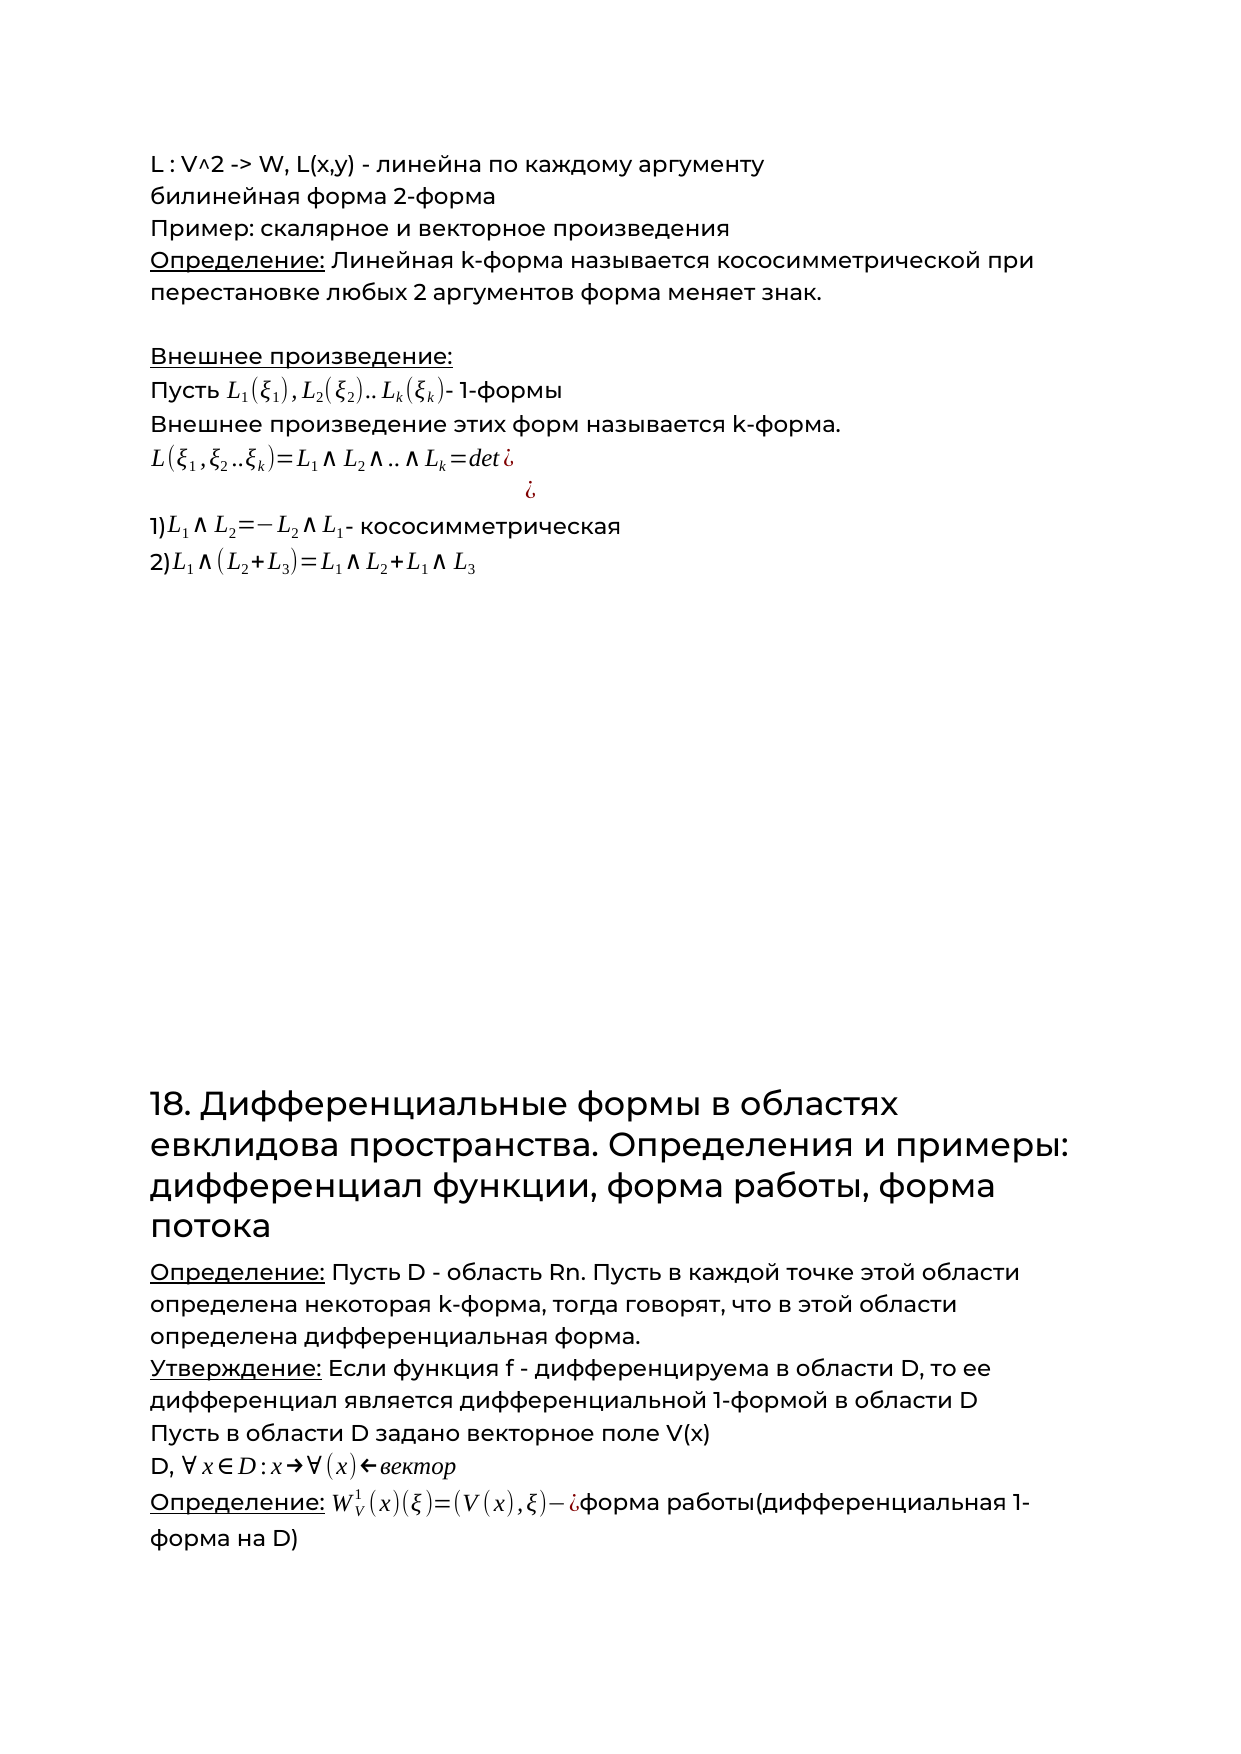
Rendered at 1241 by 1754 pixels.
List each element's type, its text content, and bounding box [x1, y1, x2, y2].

text D, [150, 1451, 1090, 1481]
text Внешнее произведение: [150, 342, 1090, 370]
text L : V^2 -> W, L(x,y) - линейна по каждому аргументу [150, 150, 1090, 178]
text Внешнее произведение этих форм называется k-форма. [150, 411, 1090, 439]
text Определение: форма работы(дифференциальная 1-форма на D) [150, 1485, 1090, 1552]
text 2) [150, 546, 1090, 578]
text Пусть в области D задано векторное поле V(x) [150, 1419, 1090, 1447]
text Пример: скалярное и векторное произведения [150, 214, 1090, 242]
text Определение: Пусть D - область Rn. Пусть в каждой точке этой области определена некоторая k-форма, тогда говорят, что в этой области определена дифференциальная форма. [150, 1258, 1090, 1351]
text 1)- кососимметрическая [150, 511, 1090, 542]
text билинейная форма 2-форма [150, 182, 1090, 210]
text Пусть - 1-формы [150, 374, 1090, 407]
subtitle 18. Дифференциальные формы в областях евклидова пространства. Определения и примеры: дифференциал функции, форма работы, форма потока [150, 1083, 1090, 1246]
text Утверждение: Если функция f - дифференцируема в области D, то ее дифференциал является дифференциальной 1-формой в области D [150, 1355, 1090, 1415]
text Определение: Линейная k-форма называется кососимметрической при перестановке любых 2 аргументов форма меняет знак. [150, 246, 1090, 306]
